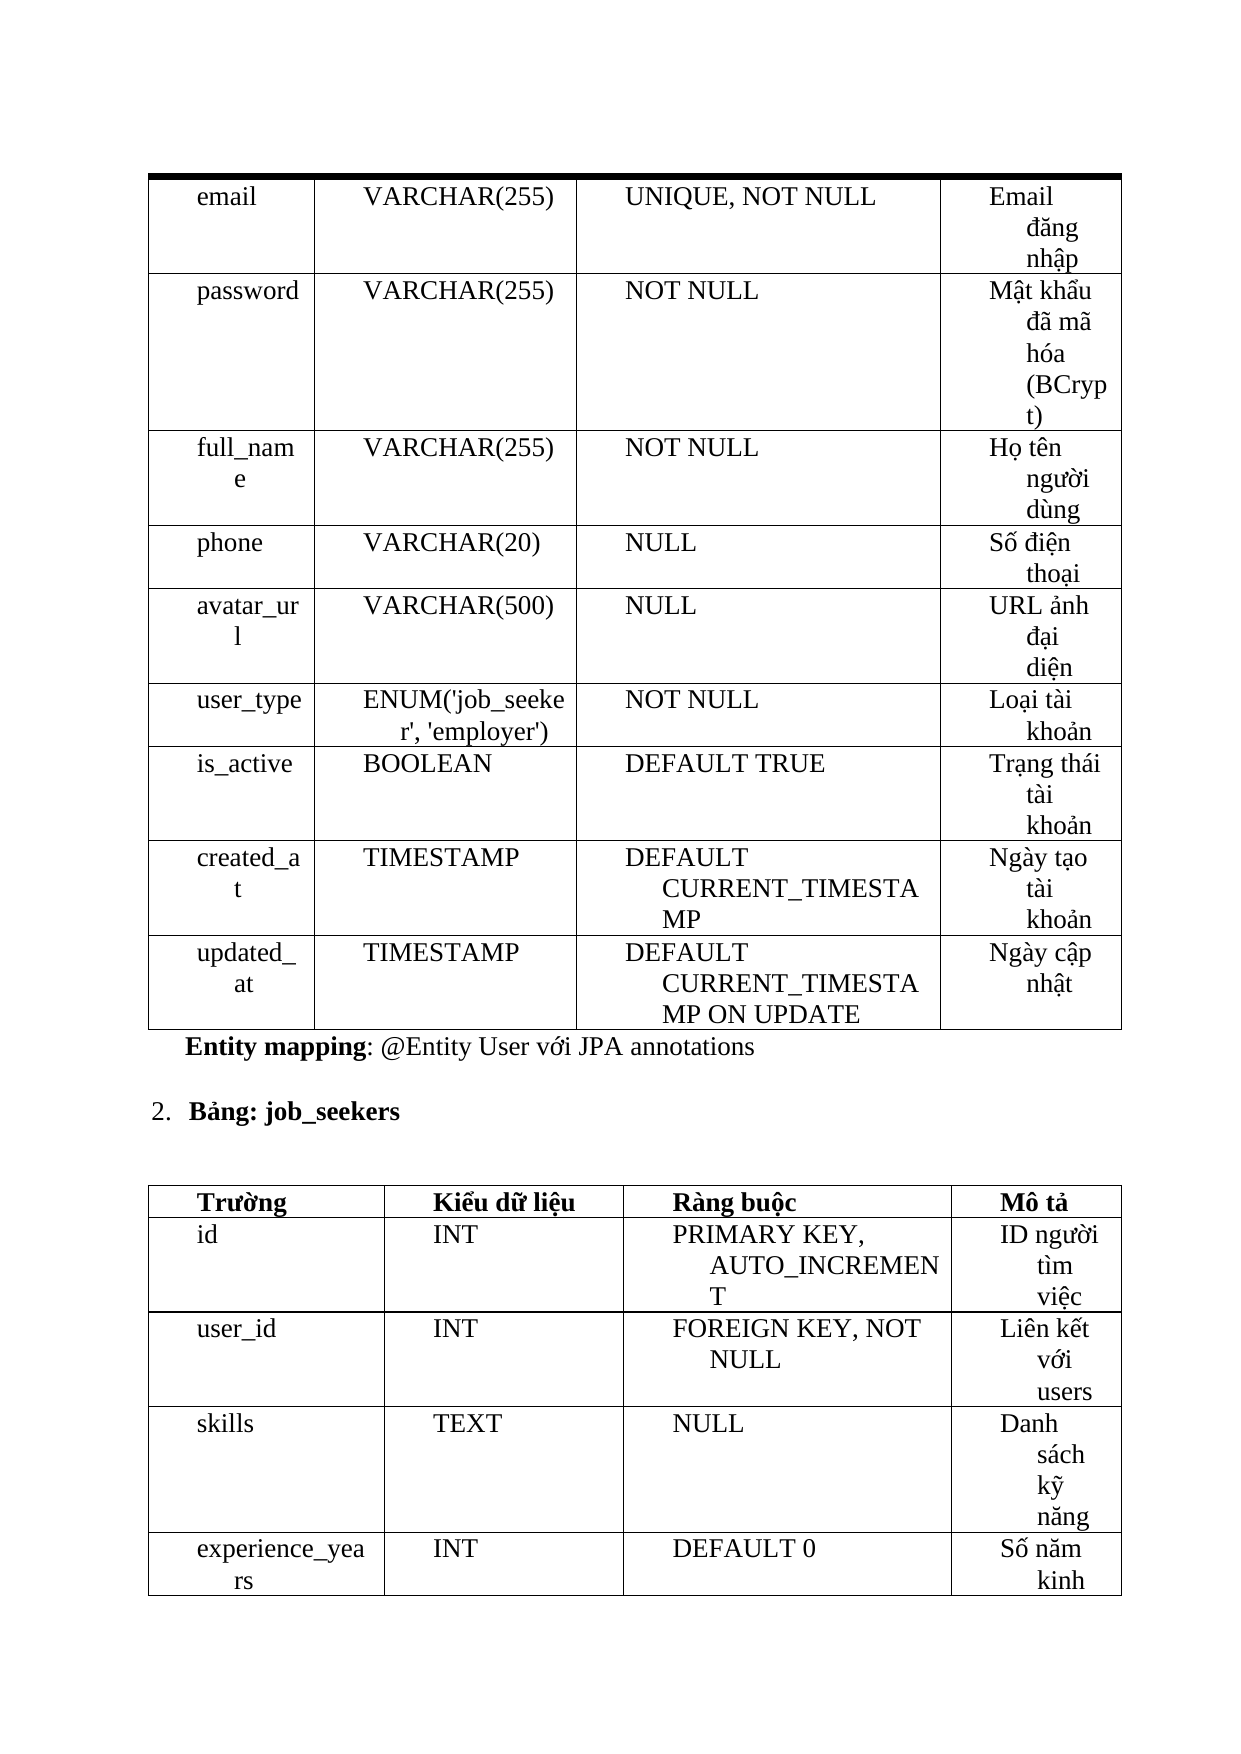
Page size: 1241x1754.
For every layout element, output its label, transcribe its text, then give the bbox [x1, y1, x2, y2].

table_cell Trạng thái tài khoản [941, 747, 1121, 840]
table_cell NOT NULL [577, 274, 940, 430]
table_cell avatar_url [149, 589, 314, 682]
table_cell Liên kết với users [952, 1313, 1121, 1406]
table_cell DEFAULT TRUE [577, 747, 940, 840]
table_cell experience_years [149, 1533, 384, 1595]
text Entity mapping: @Entity User với JPA annotations [185, 1030, 1122, 1061]
table_cell full_name [149, 431, 314, 524]
table_cell DEFAULT CURRENT_TIMESTAMP ON UPDATE [577, 936, 940, 1029]
table_cell Họ tên người dùng [941, 431, 1121, 524]
table_cell VARCHAR(20) [315, 526, 576, 588]
table_cell NULL [577, 526, 940, 588]
list Bảng: job_seekers [151, 1094, 1122, 1169]
table_cell DEFAULT 0 [624, 1533, 951, 1595]
table_header Ràng buộc [624, 1186, 951, 1217]
table_header Trường [149, 1186, 384, 1217]
table_cell Danh sách kỹ năng [952, 1407, 1121, 1532]
table_cell NOT NULL [577, 684, 940, 746]
table_header Kiểu dữ liệu [385, 1186, 623, 1217]
table_cell Email đăng nhập [941, 180, 1121, 273]
table_cell INT [385, 1218, 623, 1311]
table_cell NULL [624, 1407, 951, 1532]
table_cell DEFAULT CURRENT_TIMESTAMP [577, 841, 940, 935]
table_cell Ngày cập nhật [941, 936, 1121, 1029]
table_cell updated_at [149, 936, 314, 1029]
table_cell user_type [149, 684, 314, 746]
table_cell phone [149, 526, 314, 588]
table_cell is_active [149, 747, 314, 840]
table_cell VARCHAR(255) [315, 274, 576, 430]
table_cell user_id [149, 1313, 384, 1406]
table_cell NULL [577, 589, 940, 682]
table_cell Ngày tạo tài khoản [941, 841, 1121, 935]
table_cell ENUM('job_seeker', 'employer') [315, 684, 576, 746]
table_cell email [149, 180, 314, 273]
table_cell Số điện thoại [941, 526, 1121, 588]
table_cell Loại tài khoản [941, 684, 1121, 746]
table_cell BOOLEAN [315, 747, 576, 840]
table_cell TIMESTAMP [315, 936, 576, 1029]
table_cell VARCHAR(500) [315, 589, 576, 682]
table_cell TIMESTAMP [315, 841, 576, 935]
table_header Mô tả [952, 1186, 1121, 1217]
table_cell Mật khẩu đã mã hóa (BCrypt) [941, 274, 1121, 430]
table_cell VARCHAR(255) [315, 180, 576, 273]
table_cell INT [385, 1533, 623, 1595]
table_cell skills [149, 1407, 384, 1532]
table_cell FOREIGN KEY, NOT NULL [624, 1313, 951, 1406]
table_cell VARCHAR(255) [315, 431, 576, 524]
table_cell TEXT [385, 1407, 623, 1532]
table_cell NOT NULL [577, 431, 940, 524]
table_cell id [149, 1218, 384, 1311]
table_cell ID người tìm việc [952, 1218, 1121, 1311]
table_cell PRIMARY KEY, AUTO_INCREMENT [624, 1218, 951, 1311]
table_cell UNIQUE, NOT NULL [577, 180, 940, 273]
table_cell password [149, 274, 314, 430]
table_cell INT [385, 1313, 623, 1406]
table_cell Số năm kinh nghiệm [952, 1533, 1121, 1595]
table_cell created_at [149, 841, 314, 935]
table_cell URL ảnh đại diện [941, 589, 1121, 682]
